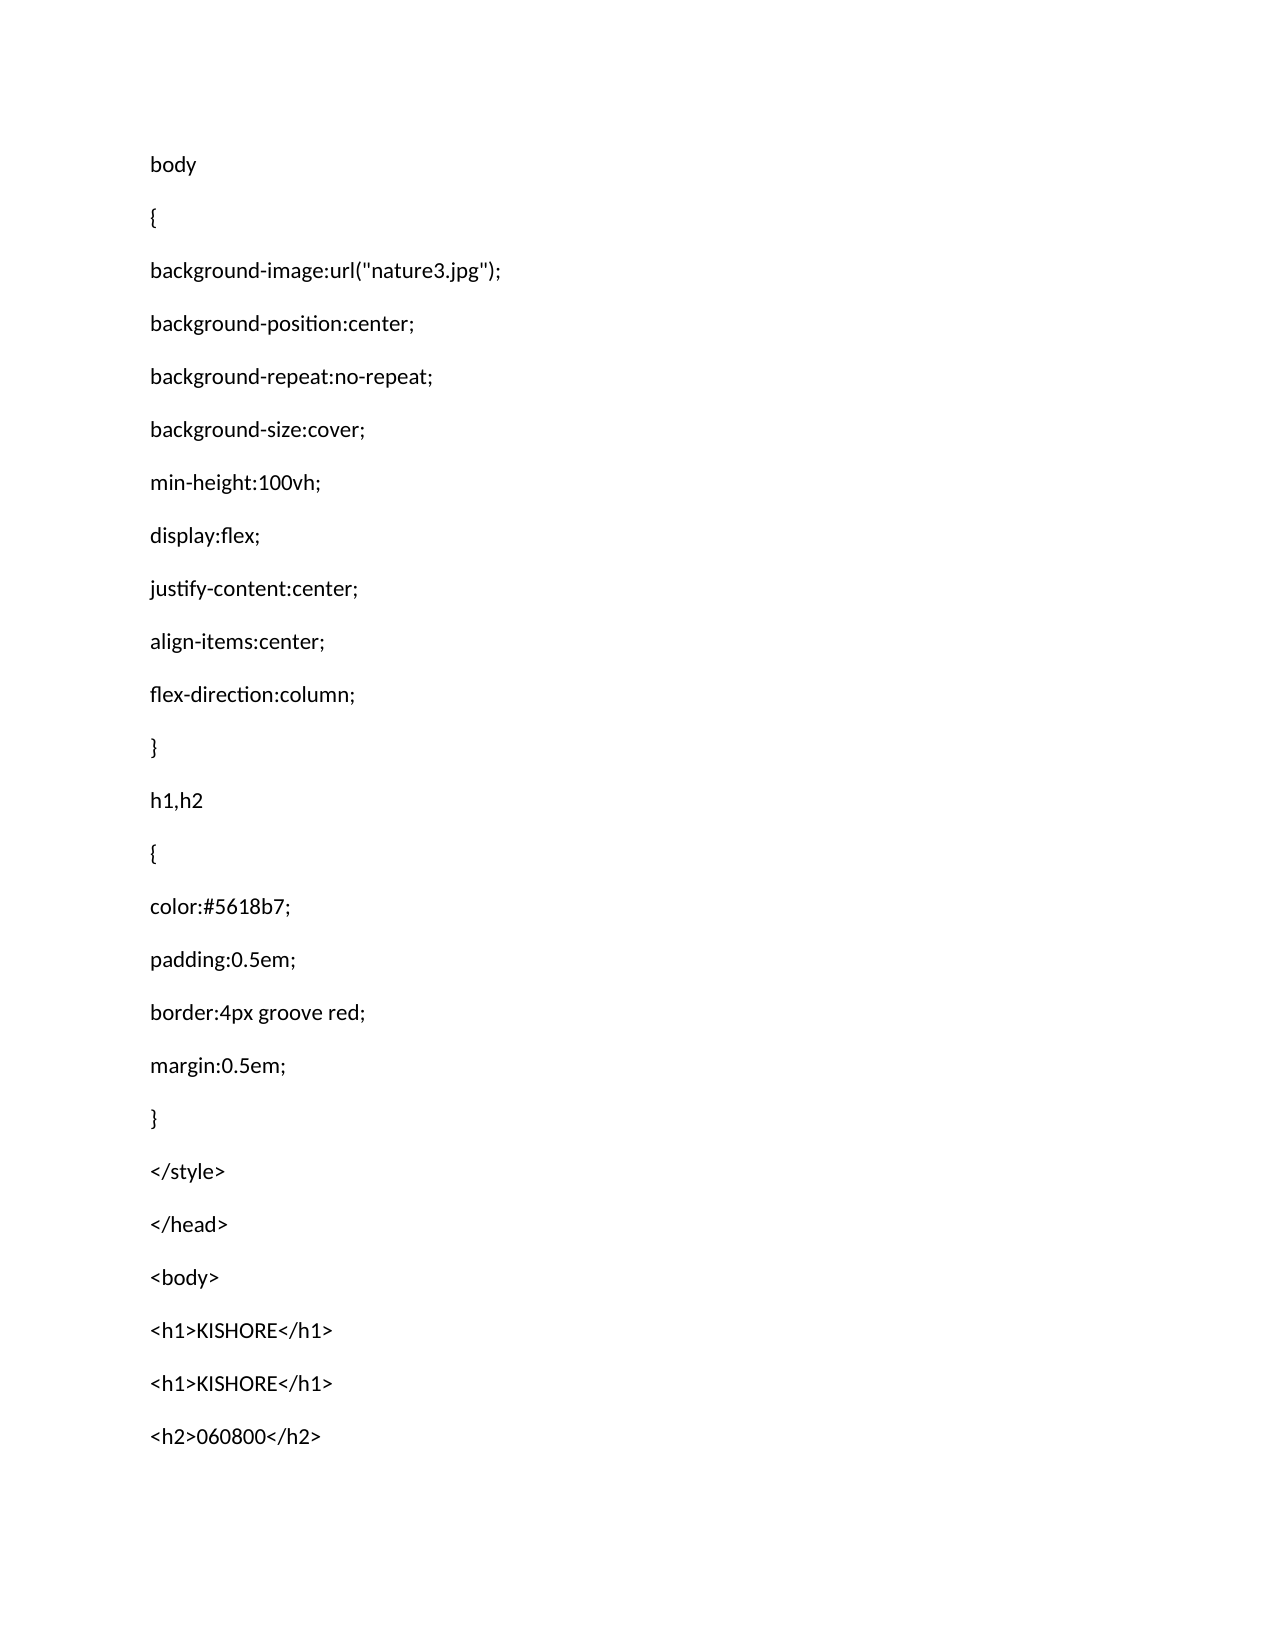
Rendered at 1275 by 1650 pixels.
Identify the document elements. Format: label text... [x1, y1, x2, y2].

text h1,h2 [150, 786, 1125, 814]
text min-height:100vh; [150, 468, 1125, 496]
text background-image:url("nature3.jpg"); [150, 256, 1125, 284]
text background-size:cover; [150, 415, 1125, 443]
text background-position:center; [150, 309, 1125, 337]
text <h1>KISHORE</h1> [150, 1369, 1125, 1397]
text background-repeat:no-repeat; [150, 362, 1125, 390]
text flex-direction:column; [150, 680, 1125, 708]
text <h2>060800</h2> [150, 1422, 1125, 1451]
text <body> [150, 1263, 1125, 1291]
text } [150, 733, 1125, 761]
text body [150, 150, 1125, 178]
text justify-content:center; [150, 574, 1125, 602]
text align-items:center; [150, 627, 1125, 655]
text { [150, 203, 1125, 231]
text color:#5618b7; [150, 892, 1125, 920]
text </head> [150, 1210, 1125, 1238]
text { [150, 839, 1125, 867]
text display:flex; [150, 521, 1125, 549]
text border:4px groove red; [150, 998, 1125, 1026]
text margin:0.5em; [150, 1051, 1125, 1079]
text <h1>KISHORE</h1> [150, 1316, 1125, 1344]
text } [150, 1104, 1125, 1132]
text padding:0.5em; [150, 945, 1125, 973]
text </style> [150, 1157, 1125, 1185]
